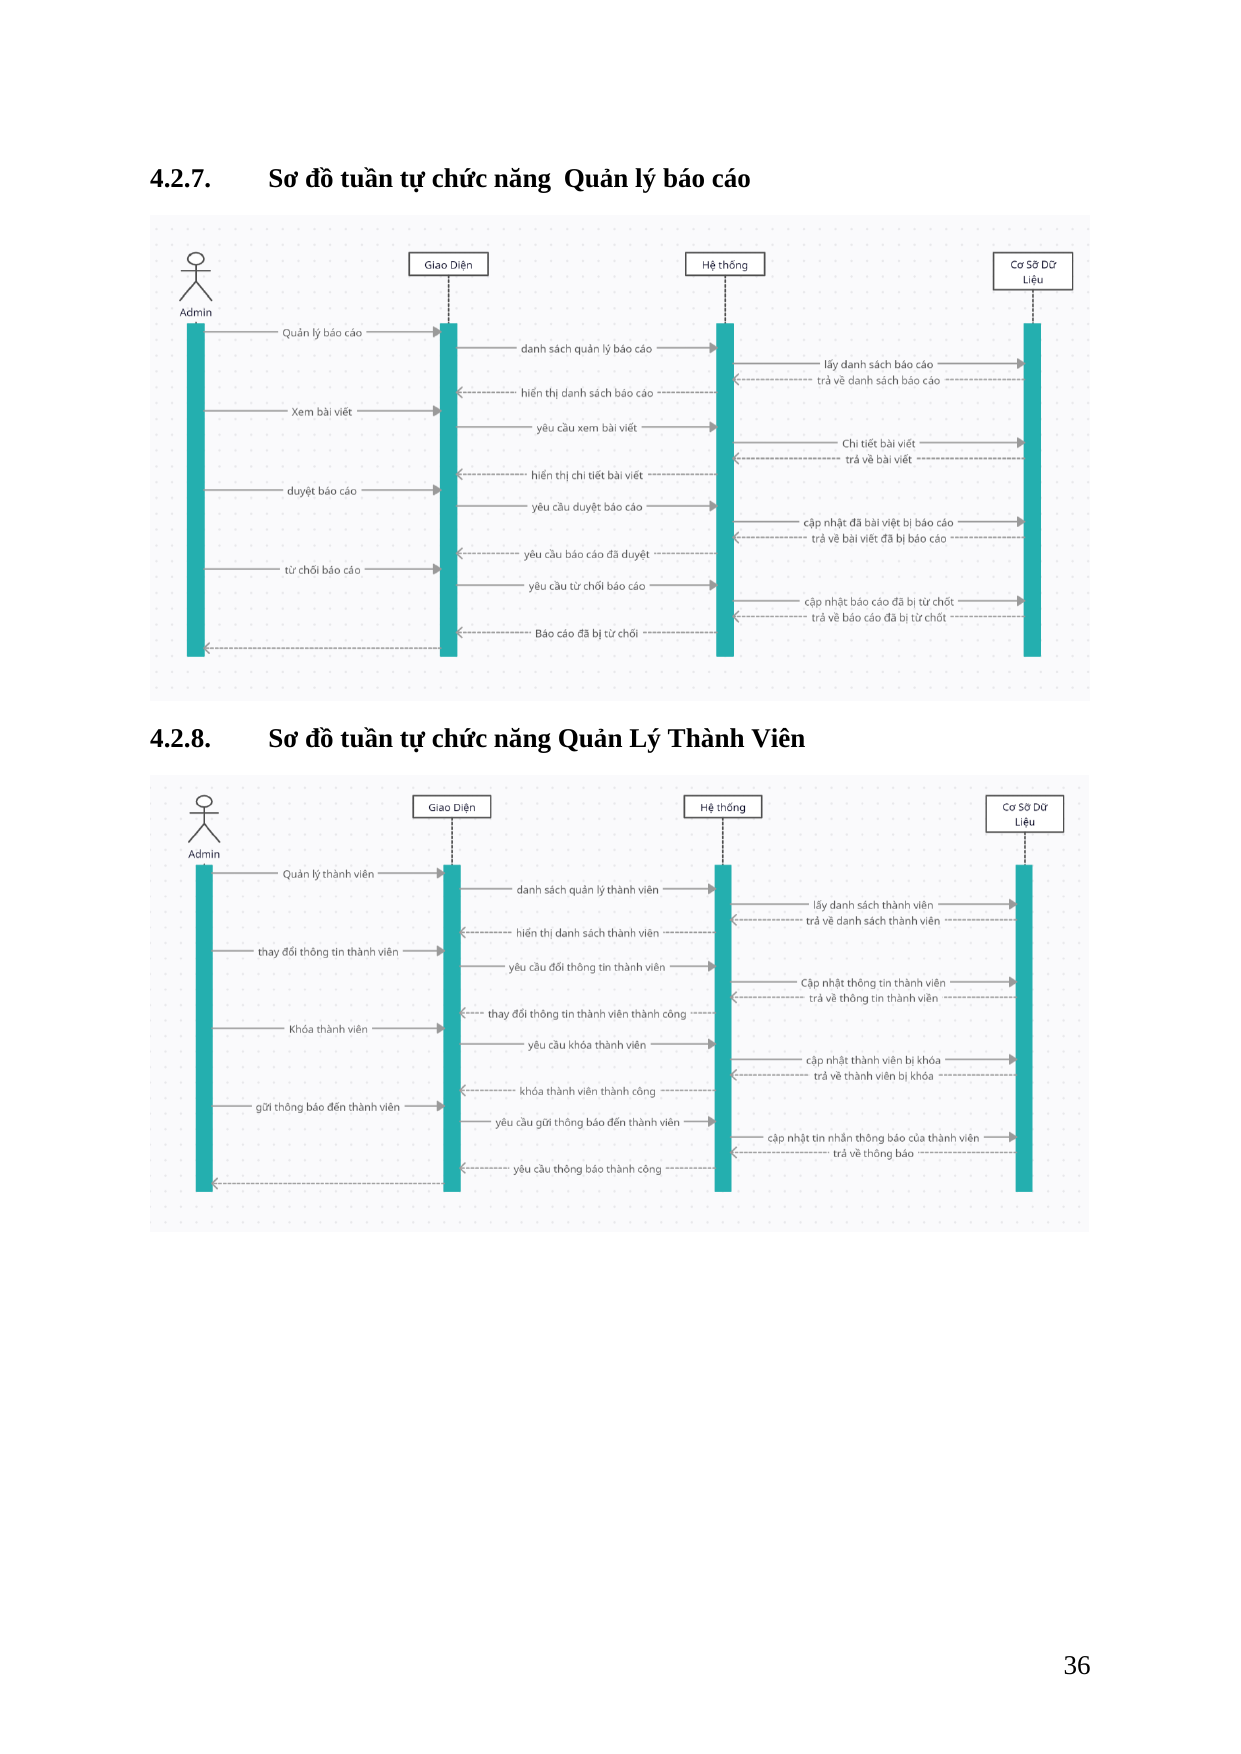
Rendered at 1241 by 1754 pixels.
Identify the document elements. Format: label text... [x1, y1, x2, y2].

picture [150, 215, 1090, 701]
text 4.2.8. Sơ đồ tuần tự chức năng Quản Lý Thành Viên [150, 722, 1090, 753]
picture [150, 775, 1089, 1232]
text 4.2.7. Sơ đồ tuần tự chức năng Quản lý báo cáo [150, 162, 1090, 194]
